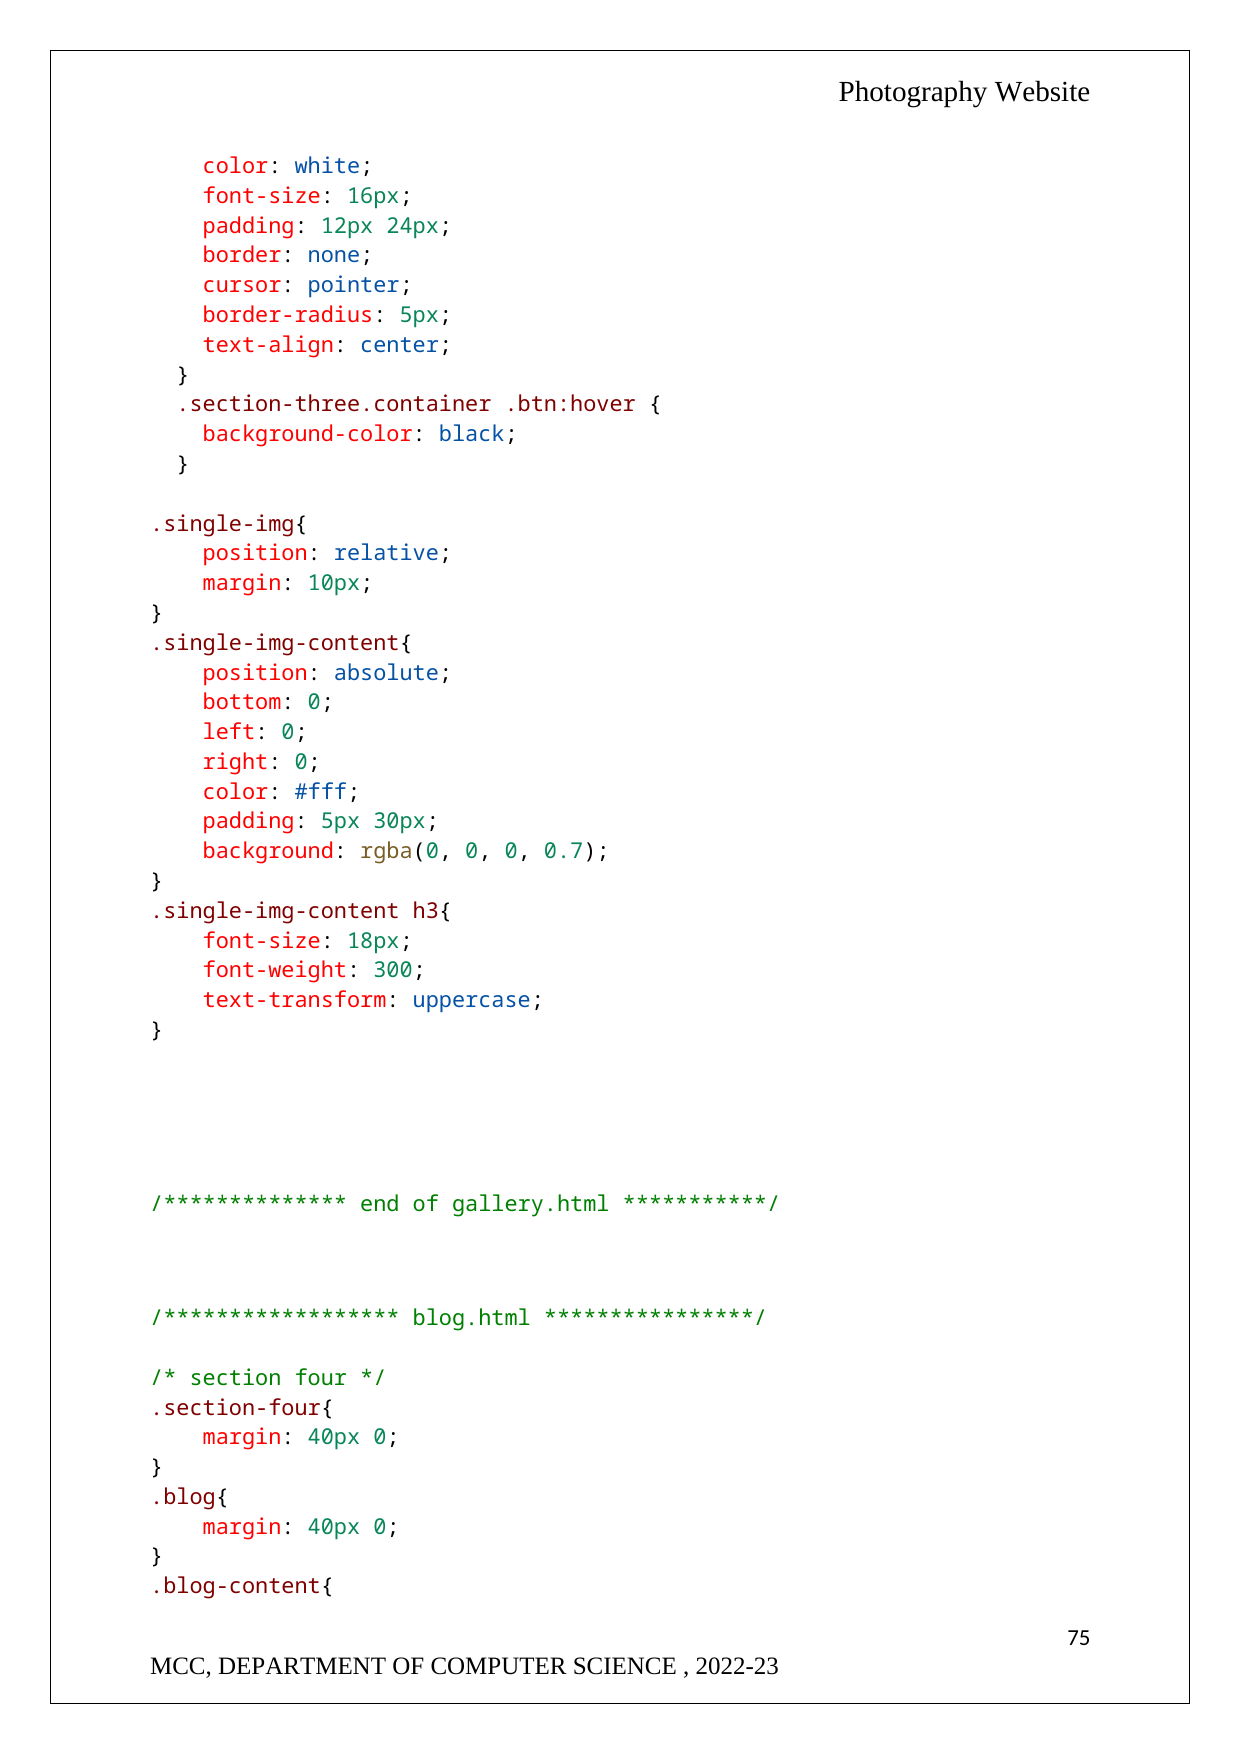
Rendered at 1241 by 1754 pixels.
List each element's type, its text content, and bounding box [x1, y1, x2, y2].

text } [150, 1451, 1090, 1481]
text left: 0; [150, 716, 1090, 746]
text .single-img{ [150, 507, 1090, 537]
text background-color: black; [150, 418, 1090, 448]
text position: relative; [150, 537, 1090, 567]
text position: absolute; [150, 656, 1090, 686]
text } [150, 448, 1090, 478]
text text-align: center; [150, 329, 1090, 358]
text font-size: 16px; [150, 180, 1090, 209]
text color: #fff; [150, 776, 1090, 805]
text background: rgba(0, 0, 0, 0.7); [150, 835, 1090, 865]
text } [150, 1014, 1090, 1044]
text color: white; [150, 150, 1090, 180]
text padding: 5px 30px; [150, 805, 1090, 835]
text border: none; [150, 239, 1090, 269]
text .single-img-content h3{ [150, 895, 1090, 924]
text margin: 10px; [150, 567, 1090, 597]
text margin: 40px 0; [150, 1511, 1090, 1540]
text font-size: 18px; [150, 924, 1090, 954]
text border-radius: 5px; [150, 299, 1090, 329]
text .blog-content{ [150, 1570, 1090, 1600]
text } [150, 1540, 1090, 1570]
text margin: 40px 0; [150, 1421, 1090, 1451]
text .blog{ [150, 1481, 1090, 1511]
text } [150, 865, 1090, 895]
text padding: 12px 24px; [150, 209, 1090, 239]
text /****************** blog.html ****************/ [150, 1302, 1090, 1332]
text font-weight: 300; [150, 954, 1090, 984]
text bottom: 0; [150, 686, 1090, 716]
text cursor: pointer; [150, 269, 1090, 299]
text /************** end of gallery.html ***********/ [150, 1188, 1090, 1218]
text right: 0; [150, 746, 1090, 776]
text .section-three.container .btn:hover { [150, 388, 1090, 418]
text /* section four */ [150, 1362, 1090, 1391]
text .section-four{ [150, 1391, 1090, 1421]
text } [150, 358, 1090, 388]
text } [150, 597, 1090, 627]
text text-transform: uppercase; [150, 984, 1090, 1014]
text .single-img-content{ [150, 627, 1090, 656]
